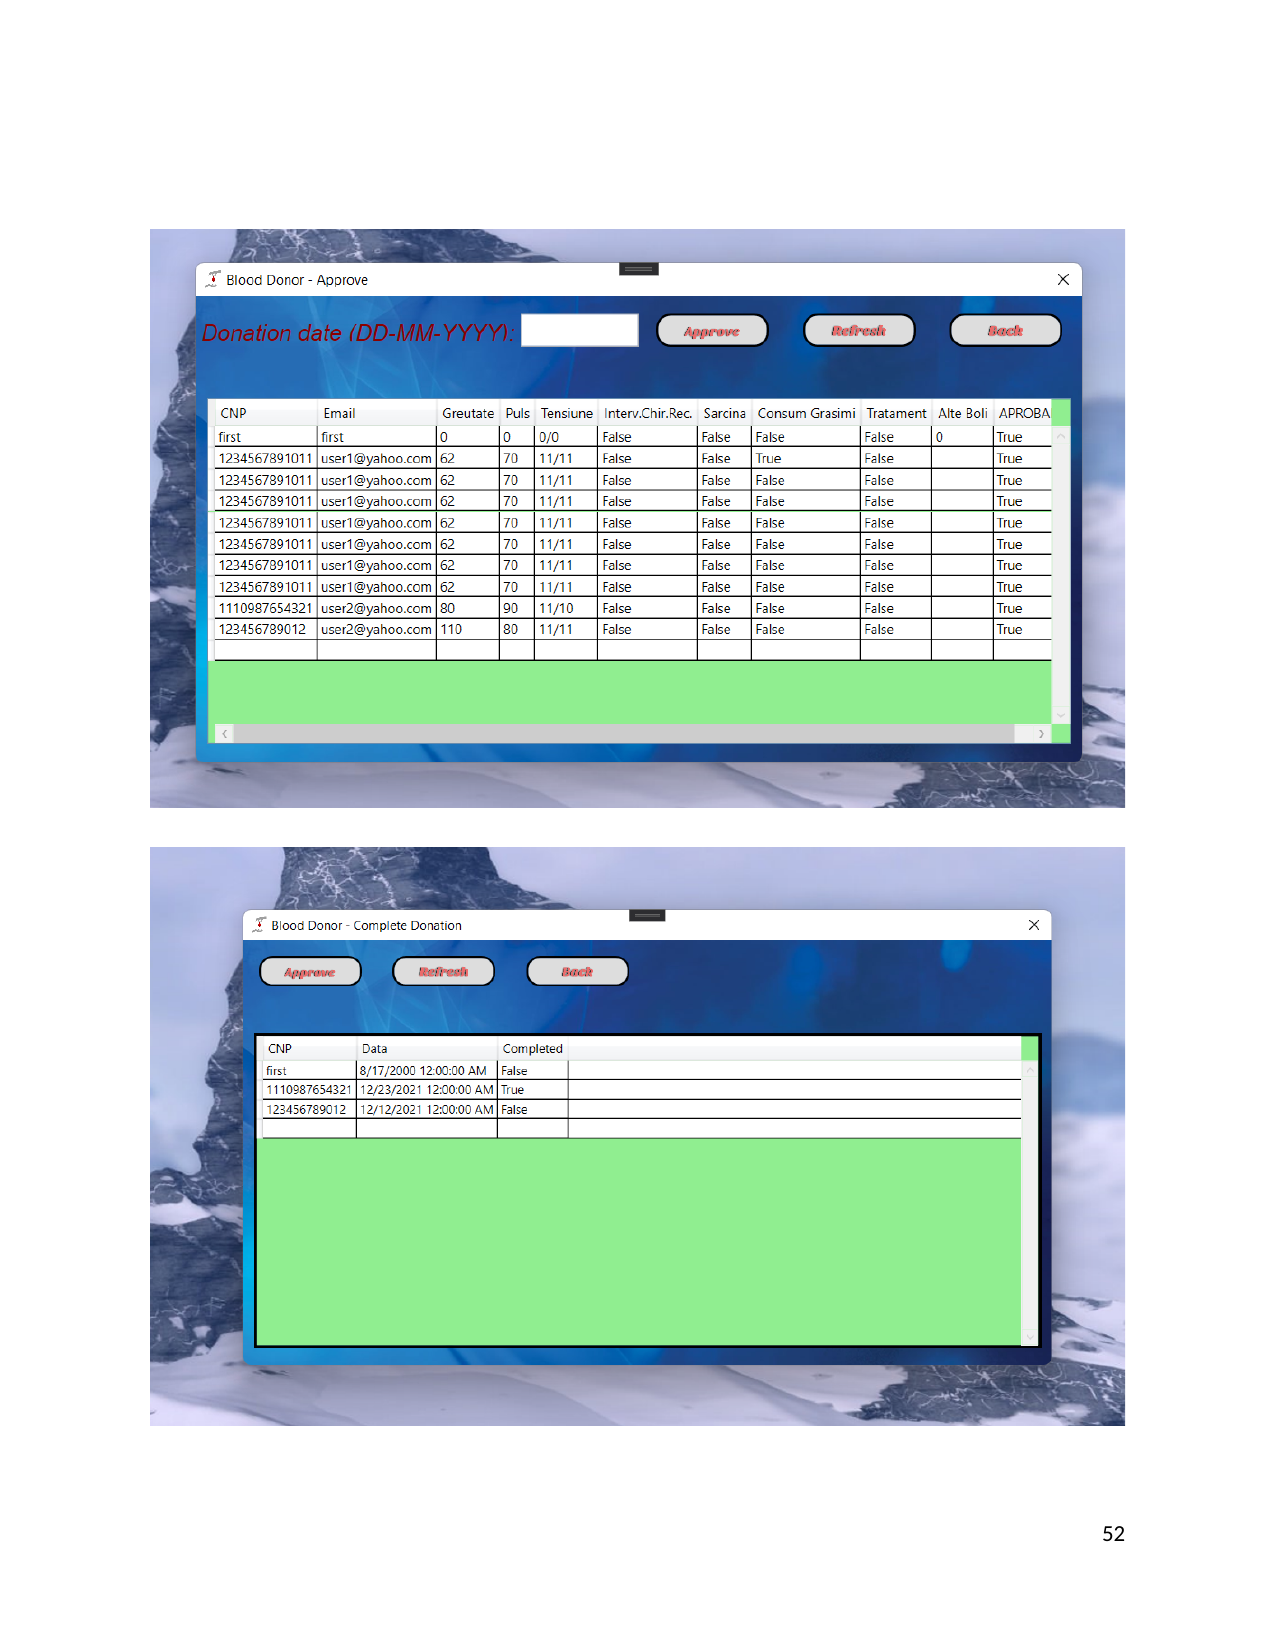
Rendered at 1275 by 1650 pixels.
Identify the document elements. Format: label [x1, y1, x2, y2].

picture [150, 229, 1125, 808]
picture [150, 847, 1125, 1426]
